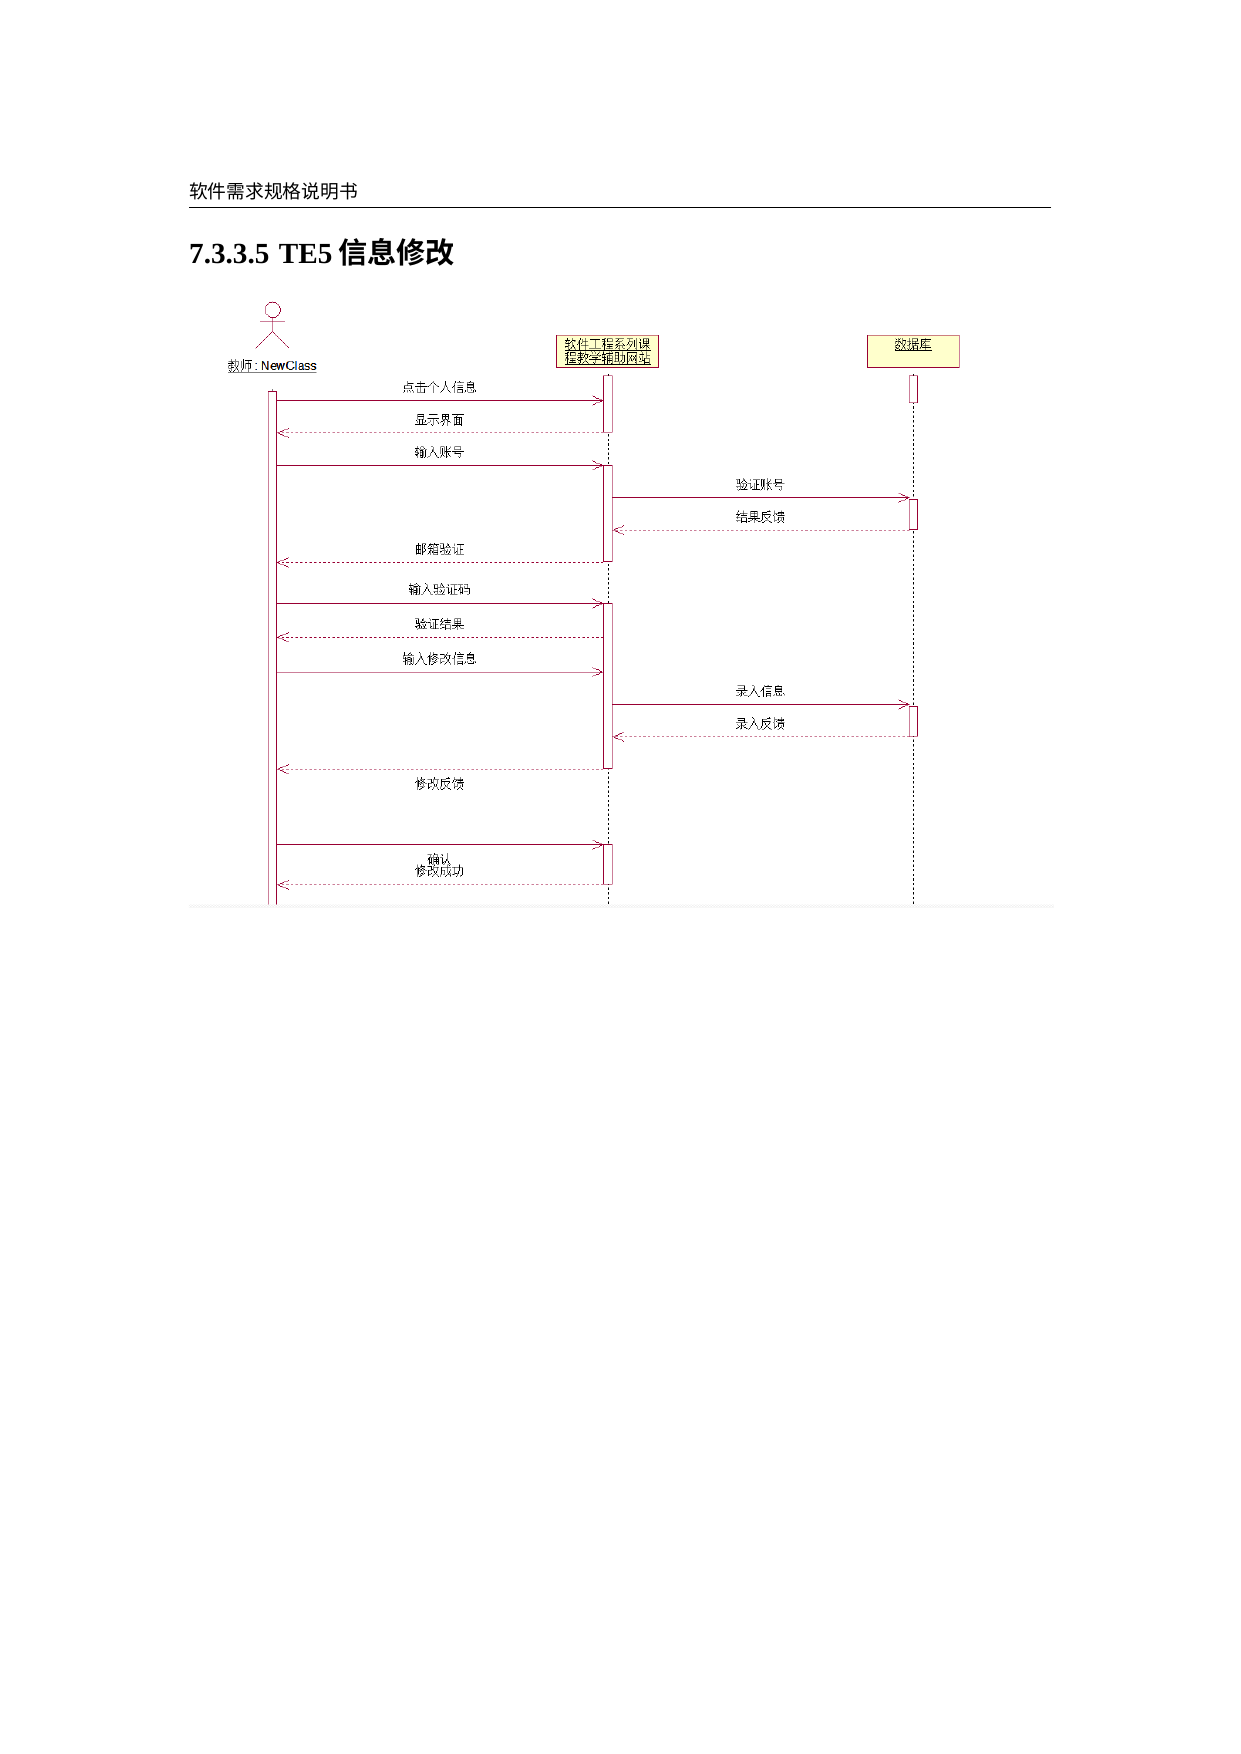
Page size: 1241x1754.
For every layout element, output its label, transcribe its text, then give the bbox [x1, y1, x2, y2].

picture [188, 271, 1054, 908]
subtitle TE5信息修改 [189, 229, 1051, 271]
